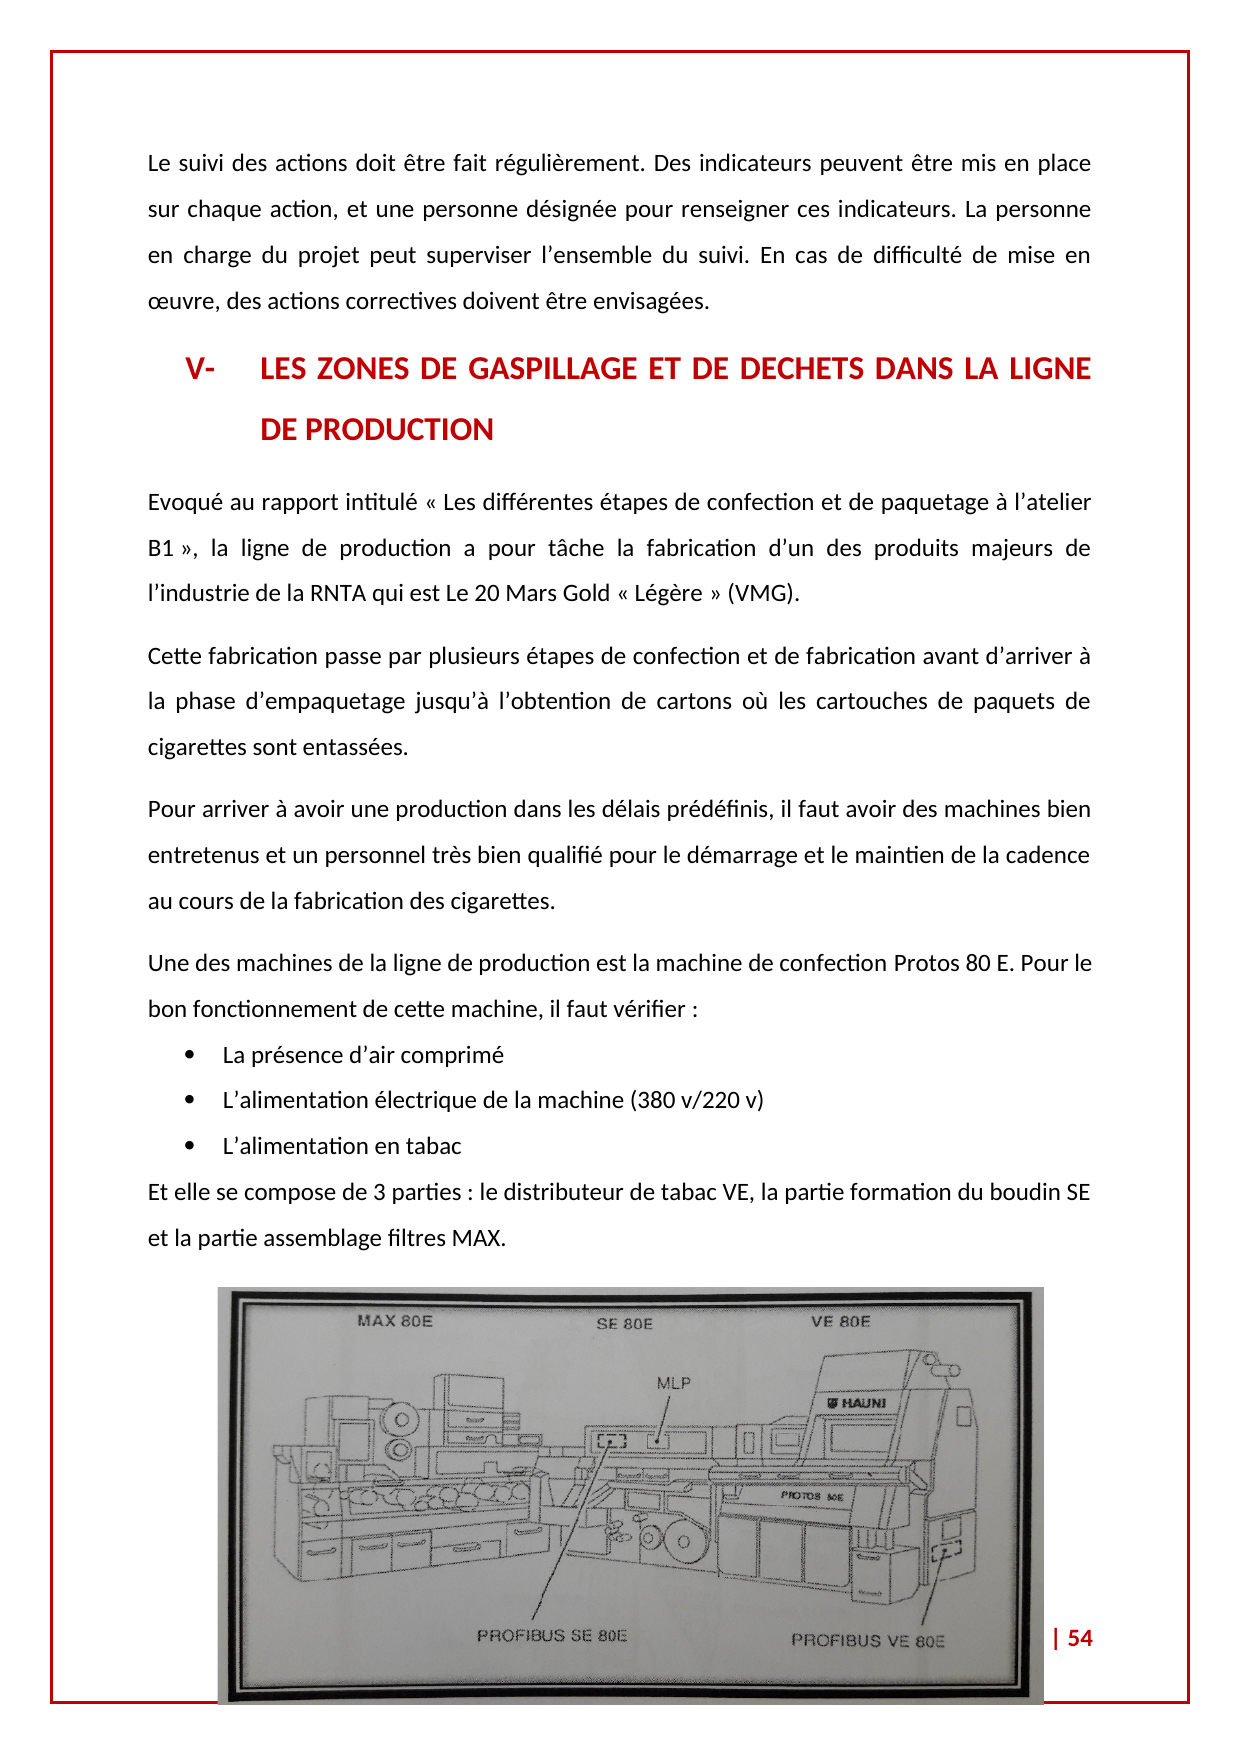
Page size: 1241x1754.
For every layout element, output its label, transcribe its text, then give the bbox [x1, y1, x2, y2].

text Une des machines de la ligne de production est la machine de confection Protos 80 E. Pour le bon fonctionnement de cette machine, il faut vérifier : [148, 947, 1093, 1024]
list L’alimentation en tabac [185, 1130, 1093, 1161]
list LES ZONES DE GASPILLAGE ET DE DECHETS DANS LA LIGNE DE PRODUCTION [185, 347, 1093, 449]
text Pour arriver à avoir une production dans les délais prédéfinis, il faut avoir des machines bien entretenus et un personnel très bien qualifié pour le démarrage et le maintien de la cadence au cours de la fabrication des cigarettes. [148, 794, 1093, 916]
text Et elle se compose de 3 parties : le distributeur de tabac VE, la partie formation du boudin SE et la partie assemblage filtres MAX. [148, 1176, 1093, 1252]
text Evoqué au rapport intitulé « Les différentes étapes de confection et de paquetage à l’atelier B1 », la ligne de production a pour tâche la fabrication d’un des produits majeurs de l’industrie de la RNTA qui est Le 20 Mars Gold « Légère » (VMG). [148, 486, 1093, 608]
text Le suivi des actions doit être fait régulièrement. Des indicateurs peuvent être mis en place sur chaque action, et une personne désignée pour renseigner ces indicateurs. La personne en charge du projet peut superviser l’ensemble du suivi. En cas de difficulté de mise en œuvre, des actions correctives doivent être envisagées. [148, 148, 1093, 315]
text Cette fabrication passe par plusieurs étapes de confection et de fabrication avant d’arriver à la phase d’empaquetage jusqu’à l’obtention de cartons où les cartouches de paquets de cigarettes sont entassées. [148, 640, 1093, 762]
list L’alimentation électrique de la machine (380 v/220 v) [185, 1085, 1093, 1115]
list La présence d’air comprimé [185, 1039, 1093, 1069]
picture [217, 1287, 1044, 1705]
